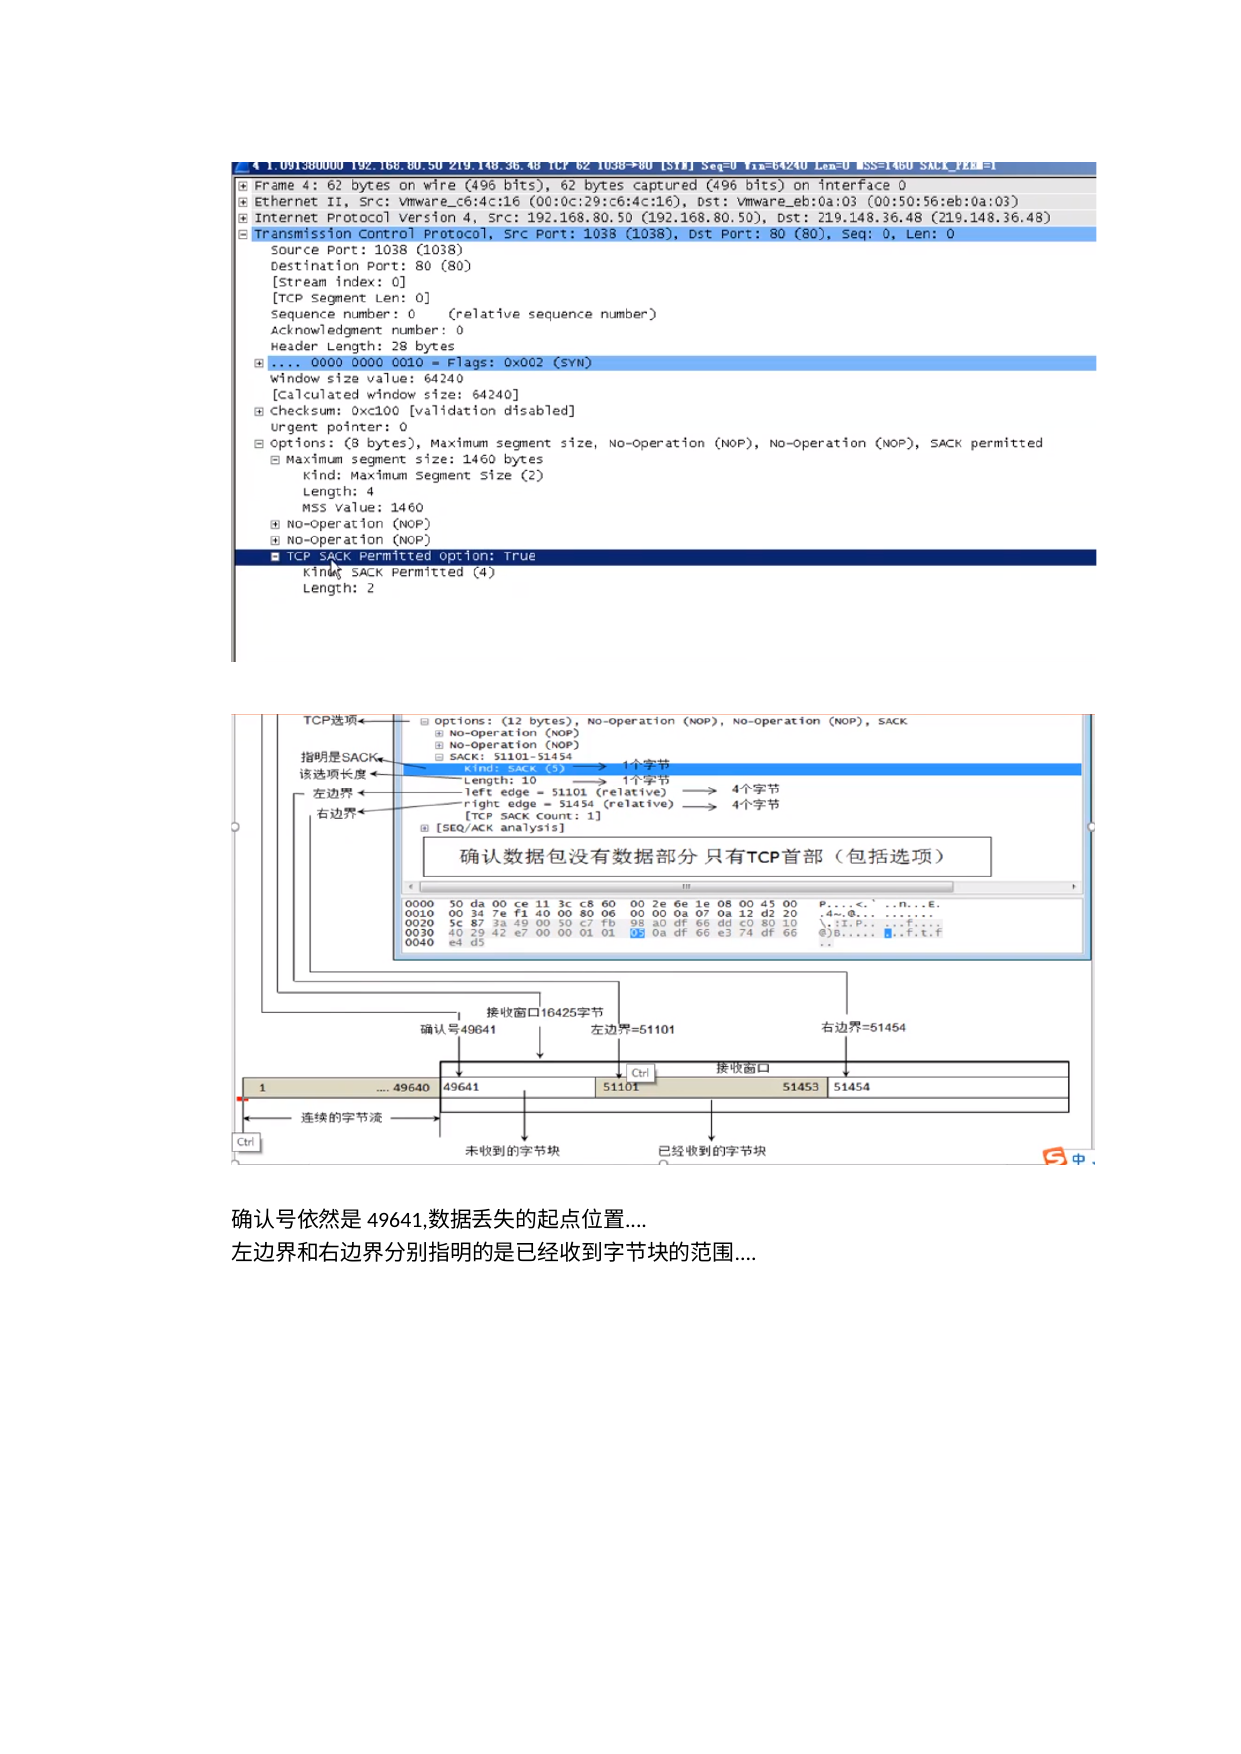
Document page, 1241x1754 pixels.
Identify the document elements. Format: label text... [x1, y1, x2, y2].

picture [231, 714, 1095, 1165]
text 确认号依然是49641,数据丢失的起点位置.... [187, 1202, 1053, 1234]
picture [231, 162, 1097, 662]
text 左边界和右边界分别指明的是已经收到字节块的范围.... [187, 1234, 1053, 1267]
